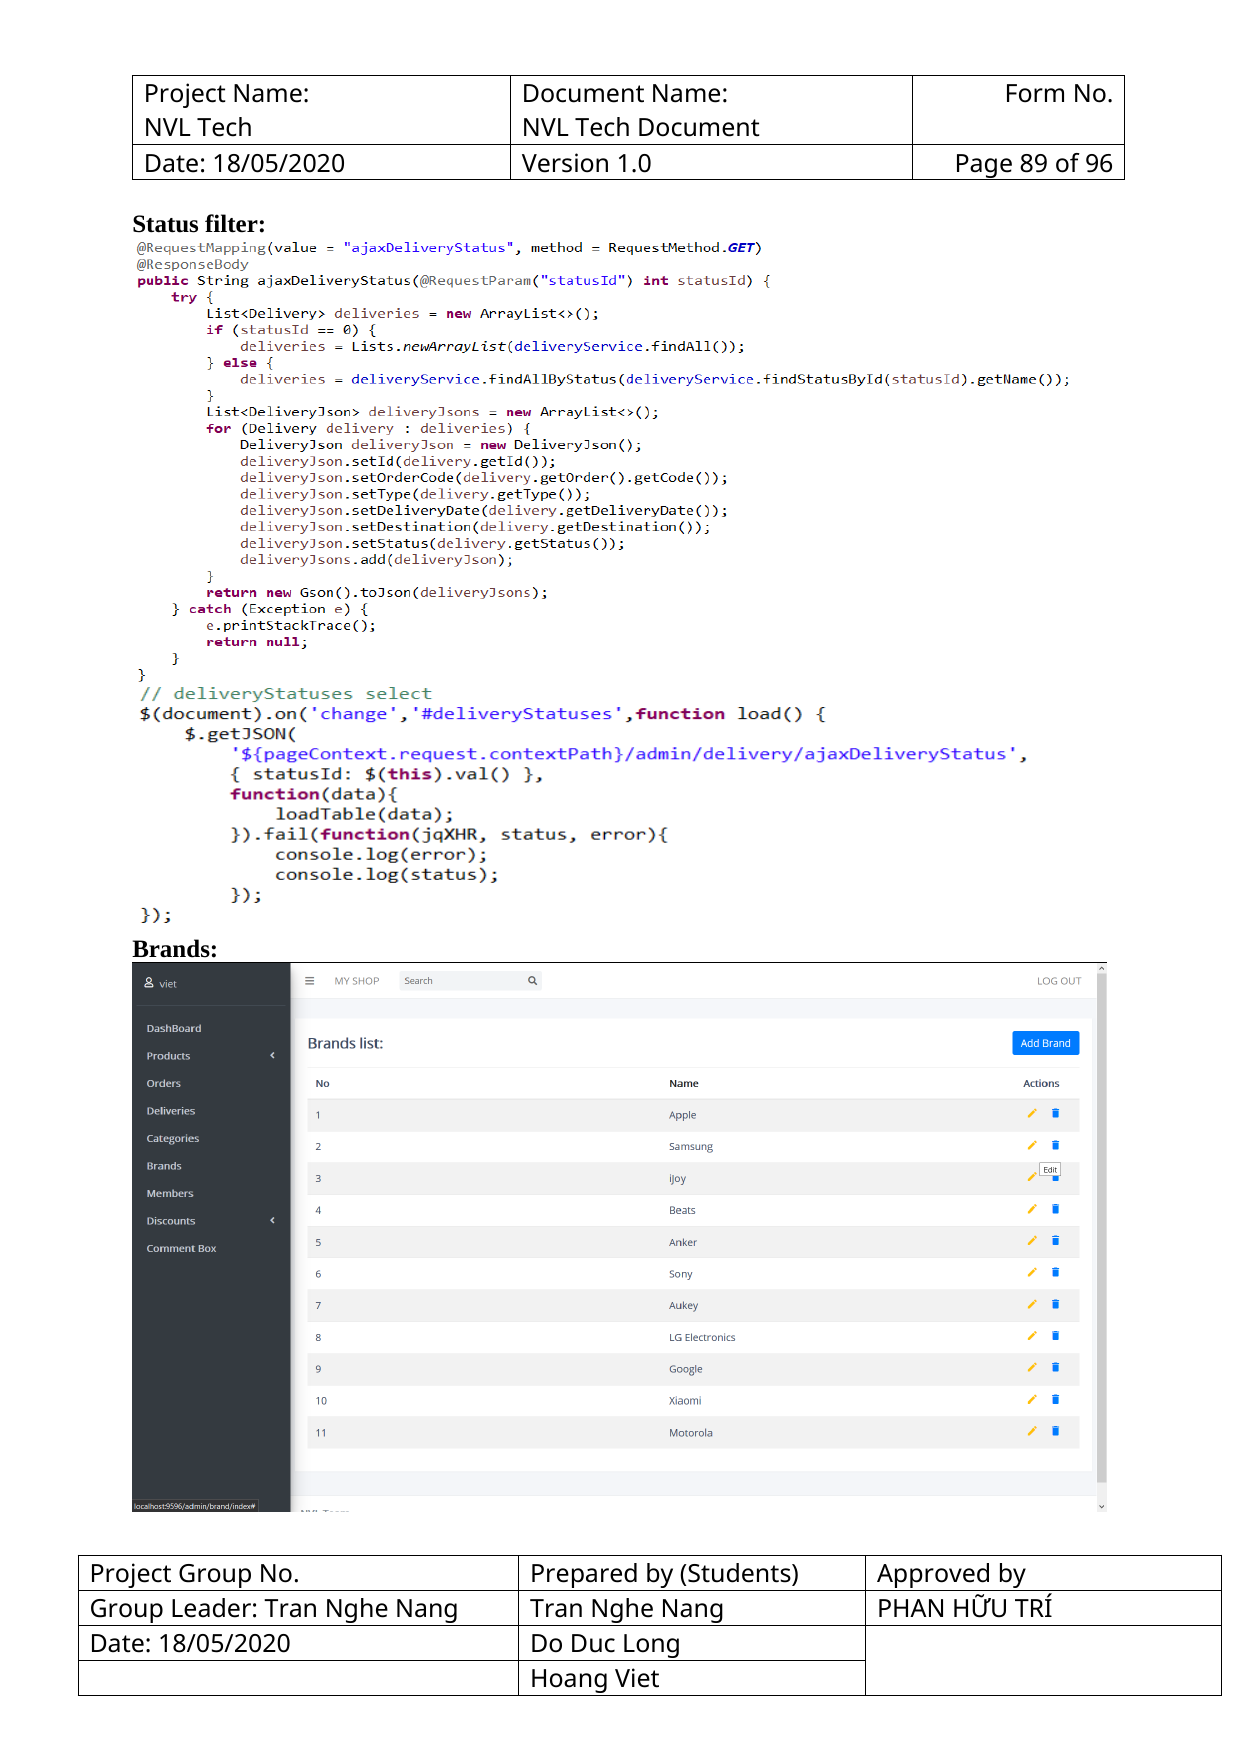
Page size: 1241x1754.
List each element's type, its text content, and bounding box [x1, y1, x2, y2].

picture [132, 962, 1107, 1512]
text Status filter: [132, 209, 1125, 238]
picture [132, 237, 1106, 934]
text Brands: [132, 934, 1125, 963]
